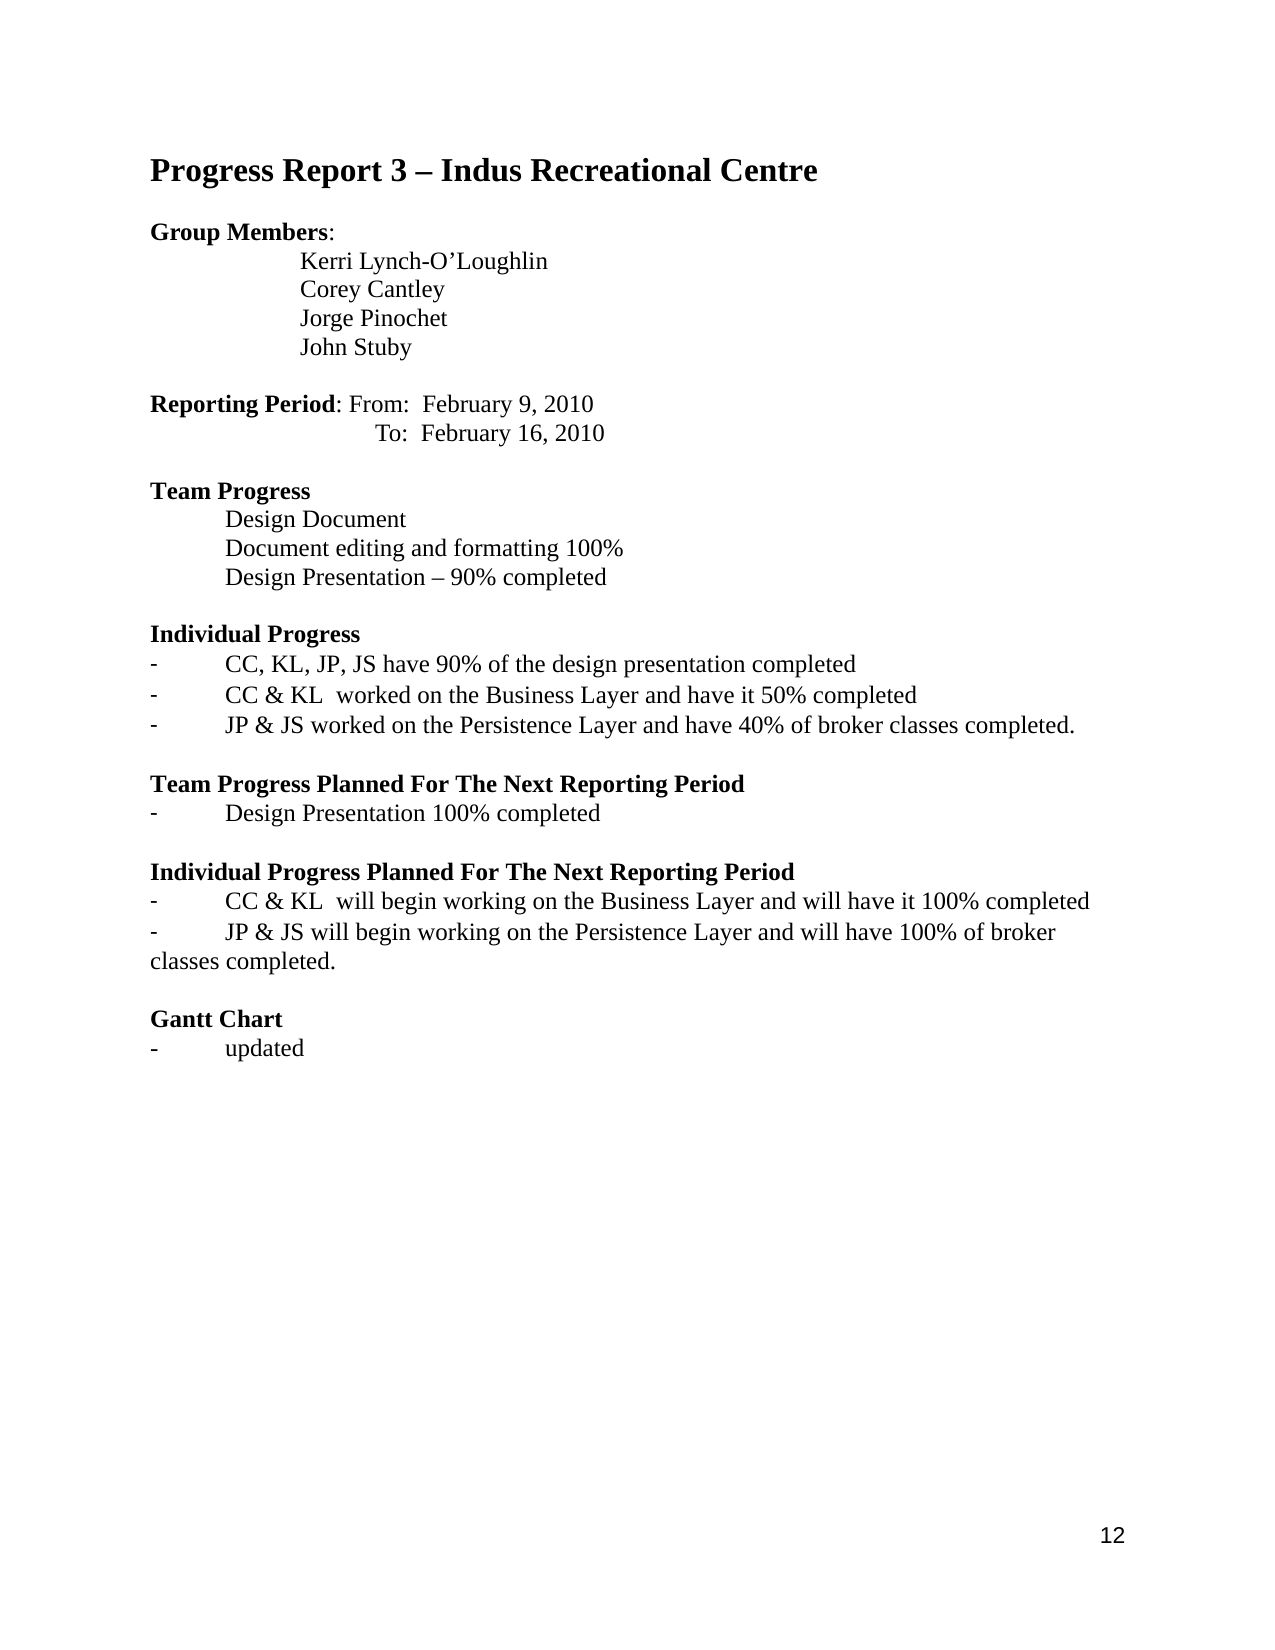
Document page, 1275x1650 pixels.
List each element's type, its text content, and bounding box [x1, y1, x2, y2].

text Team Progress Planned For The Next Reporting Period [150, 769, 1125, 797]
text Corey Cantley [150, 274, 1125, 303]
text Group Members: [150, 217, 1125, 246]
text Design Presentation – 90% completed [225, 562, 1125, 591]
text Gantt Chart [150, 1004, 1125, 1033]
list CC & KL will begin working on the Business Layer and will have it 100% completed [150, 885, 1125, 916]
text Jorge Pinochet [150, 303, 1125, 332]
list CC & KL worked on the Business Layer and have it 50% completed [150, 679, 1125, 709]
text To: February 16, 2010 [150, 418, 1125, 447]
list JP & JS worked on the Persistence Layer and have 40% of broker classes completed. [150, 709, 1125, 740]
list updated [150, 1033, 1125, 1061]
subtitle Progress Report 3 – Indus Recreational Centre [150, 150, 1125, 188]
list JP & JS will begin working on the Persistence Layer and will have 100% of broker classes completed. [150, 916, 1125, 975]
text Reporting Period: From: February 9, 2010 [150, 389, 1125, 418]
text Document editing and formatting 100% [150, 533, 1125, 562]
text Individual Progress Planned For The Next Reporting Period [150, 857, 1125, 885]
text John Stuby [150, 332, 1125, 361]
text Kerri Lynch-O’Loughlin [150, 246, 1125, 274]
text Design Document [225, 504, 1125, 533]
text Team Progress [150, 476, 1125, 504]
list Design Presentation 100% completed [150, 797, 1125, 828]
text Individual Progress [150, 619, 1125, 648]
list CC, KL, JP, JS have 90% of the design presentation completed [150, 648, 1125, 679]
